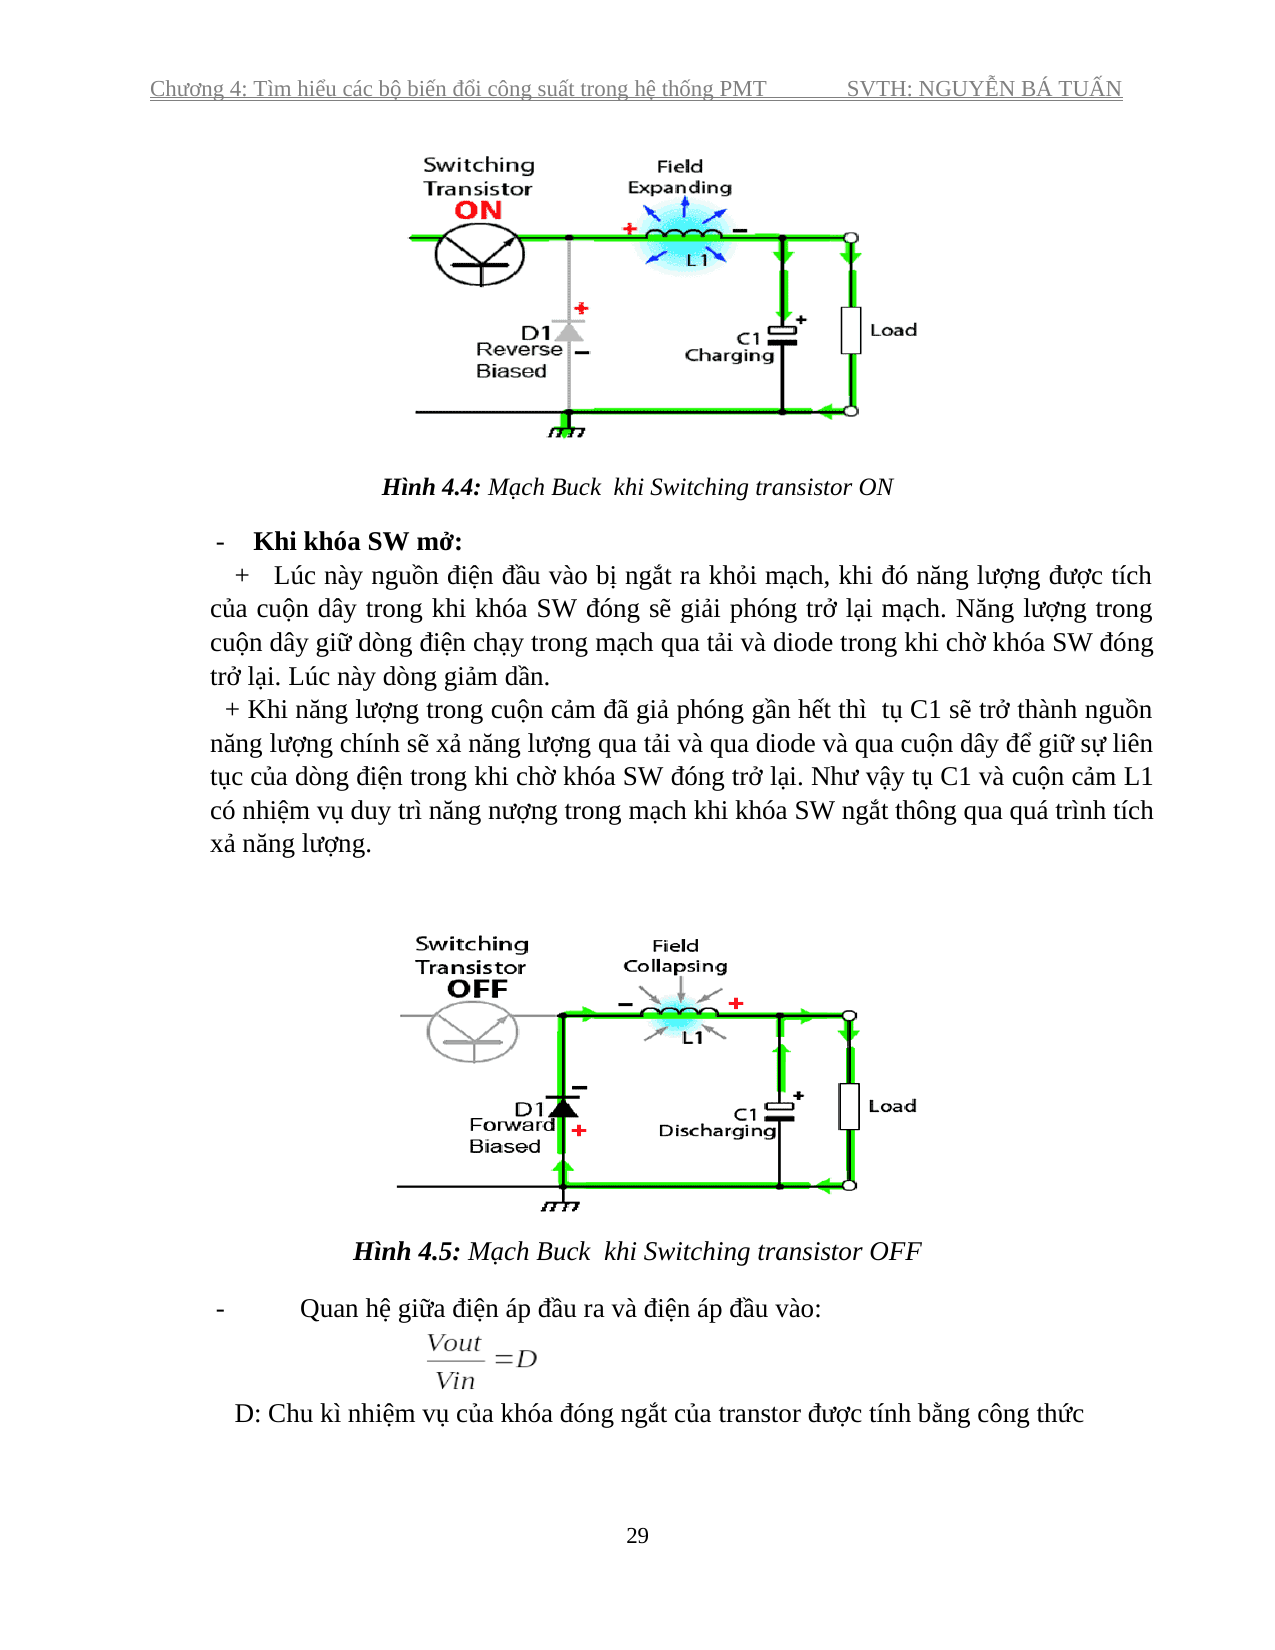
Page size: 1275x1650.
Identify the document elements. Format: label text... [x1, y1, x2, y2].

list Quan hệ giữa điện áp đầu ra và điện áp đầu vào: [216, 1292, 1125, 1323]
list + Lúc này nguồn điện đầu vào bị ngắt ra khỏi mạch, khi đó năng lượng được tích của cuộn dây trong khi khóa SW đóng sẽ giải phóng trở lại mạch. Năng lượng trong cuộn dây giữ dòng điện chạy trong mạch qua tải và diode trong khi chờ khóa SW đóng trở lại. Lúc này dòng giảm dần. [210, 559, 1155, 691]
text Hình 4.5: Mạch Buck khi Switching transistor OFF [150, 1235, 1125, 1266]
picture [398, 150, 923, 447]
picture [396, 922, 922, 1217]
list Khi khóa SW mở: [216, 525, 1125, 557]
list + Khi năng lượng trong cuộn cảm đã giả phóng gần hết thì tụ C1 sẽ trở thành nguồn năng lượng chính sẽ xả năng lượng qua tải và qua diode và qua cuộn dây để giữ sự liên tục của dòng điện trong khi chờ khóa SW đóng trở lại. Như vậy tụ C1 và cuộn cảm L1 có nhiệm vụ duy trì năng nượng trong mạch khi khóa SW ngắt thông qua quá trình tích xả năng lượng. [210, 693, 1155, 858]
text Hình 4.4: Mạch Buck khi Switching transistor ON [150, 472, 1125, 500]
list D: Chu kì nhiệm vụ của khóa đóng ngắt của transtor được tính bằng công thức [194, 1397, 1125, 1428]
